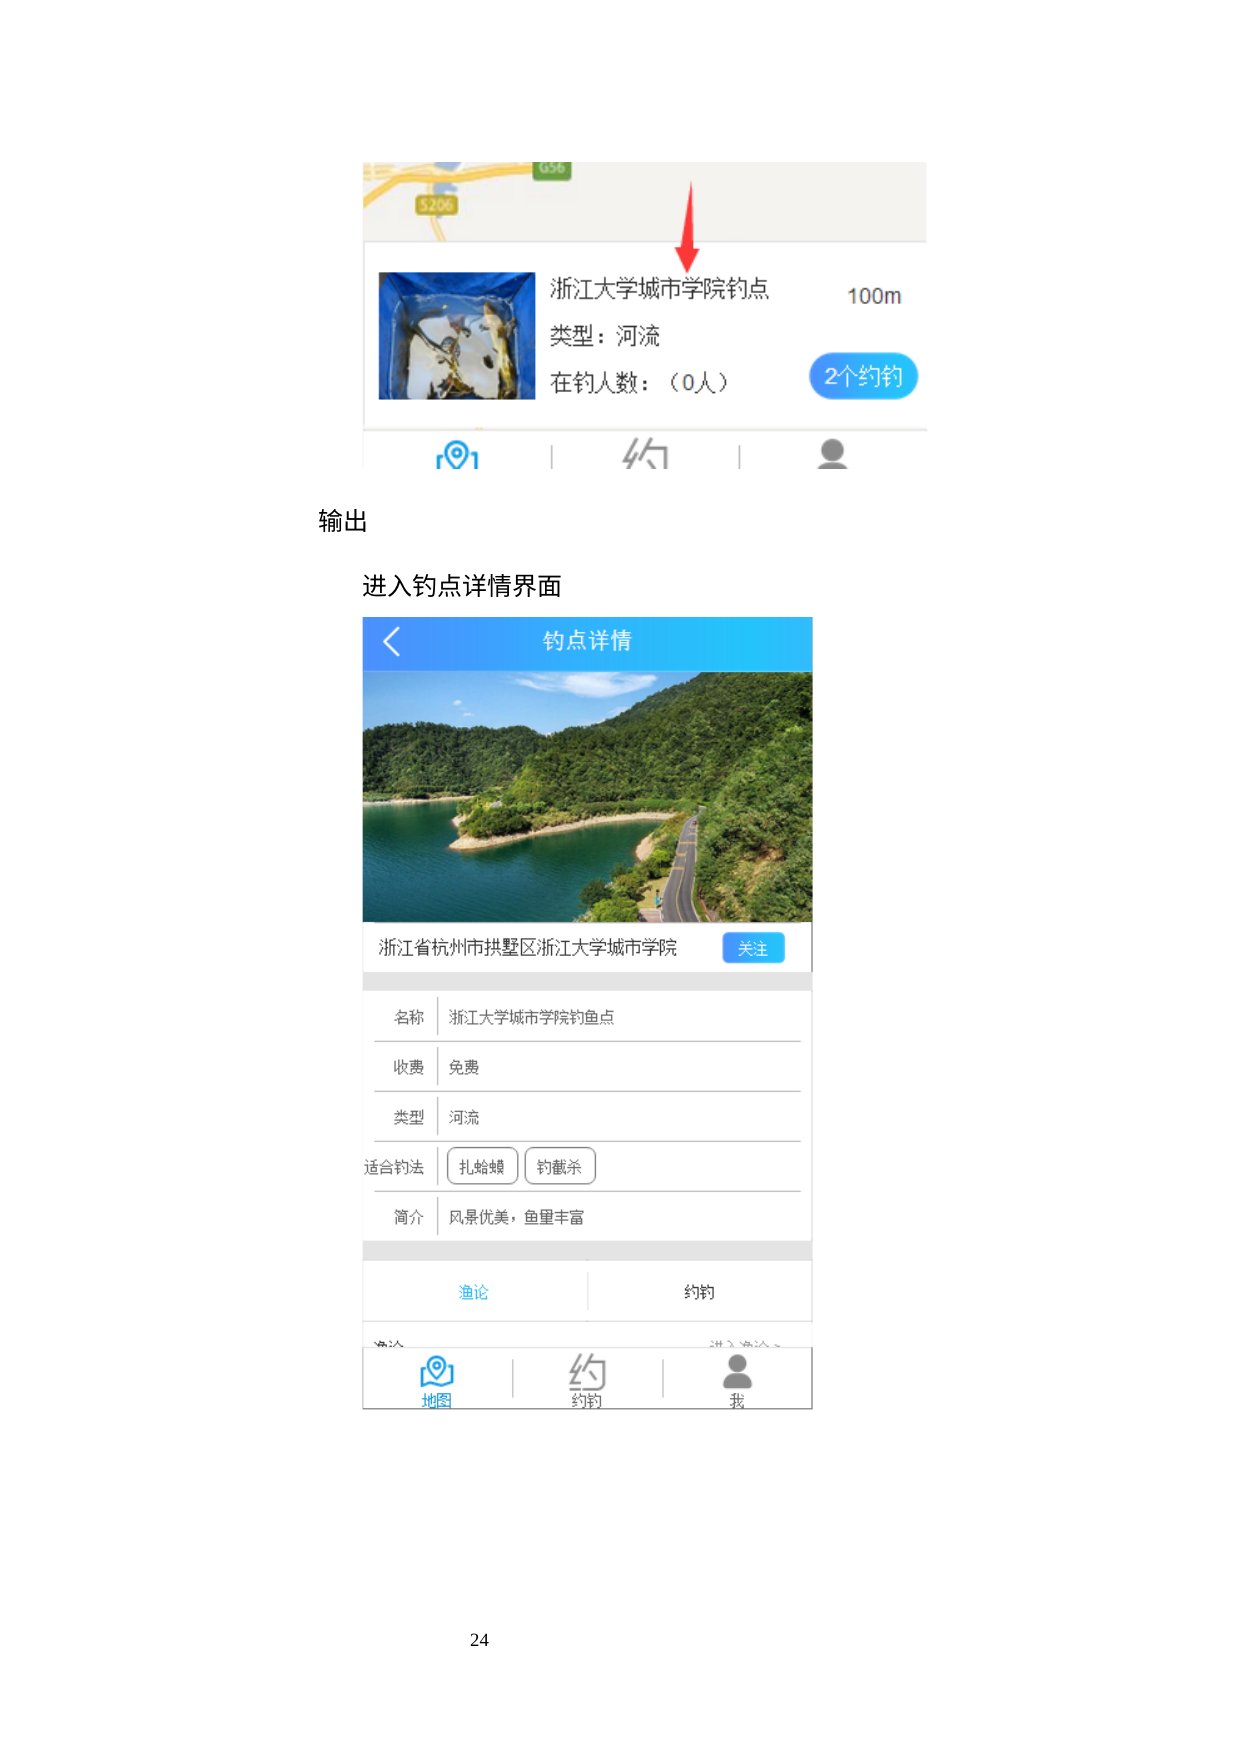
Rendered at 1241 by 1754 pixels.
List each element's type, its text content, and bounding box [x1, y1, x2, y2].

picture [362, 617, 813, 1412]
text 输出 [275, 487, 1053, 552]
text 进入钓点详情界面 [319, 552, 1053, 617]
picture [362, 162, 936, 469]
